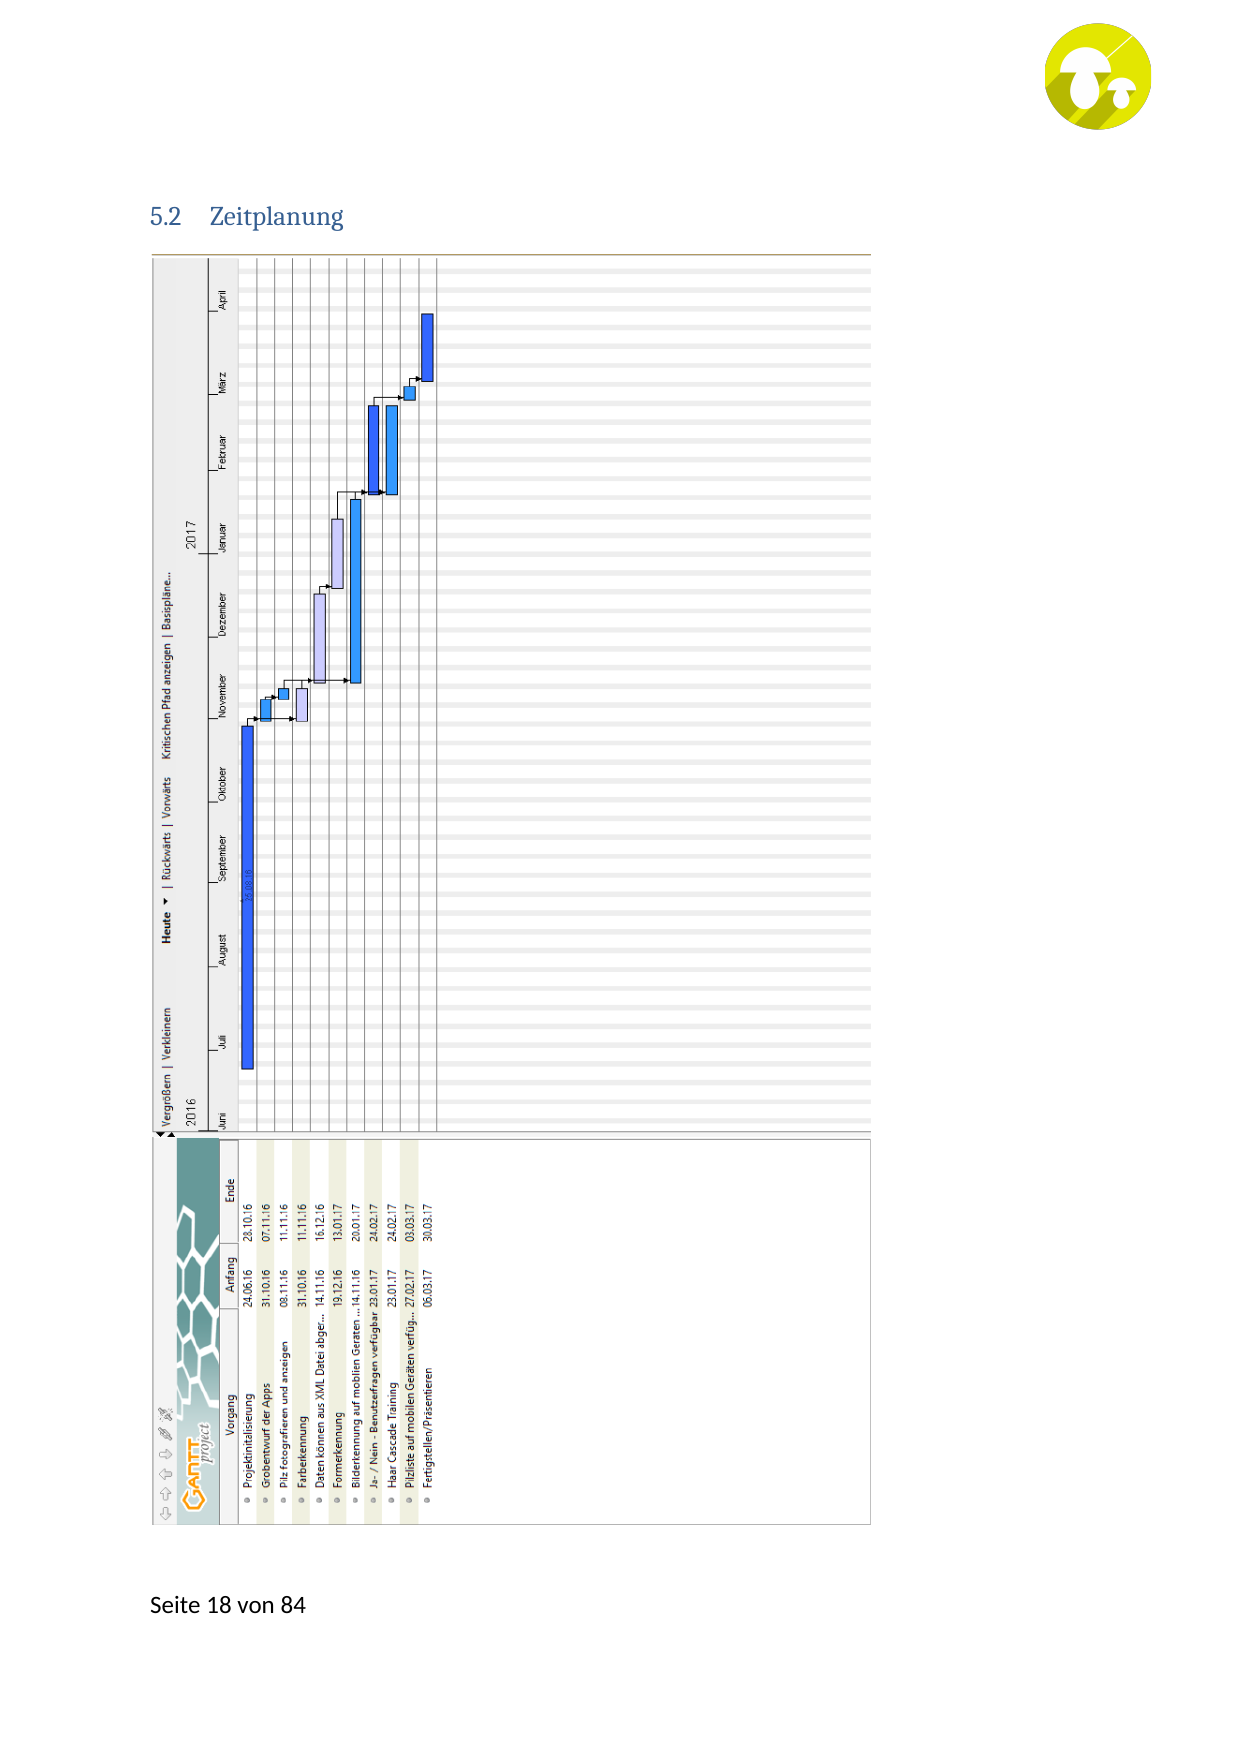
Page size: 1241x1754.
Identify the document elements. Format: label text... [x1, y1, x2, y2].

picture [152, 255, 871, 1525]
picture [1045, 23, 1152, 130]
subtitle Zeitplanung [150, 201, 1090, 232]
